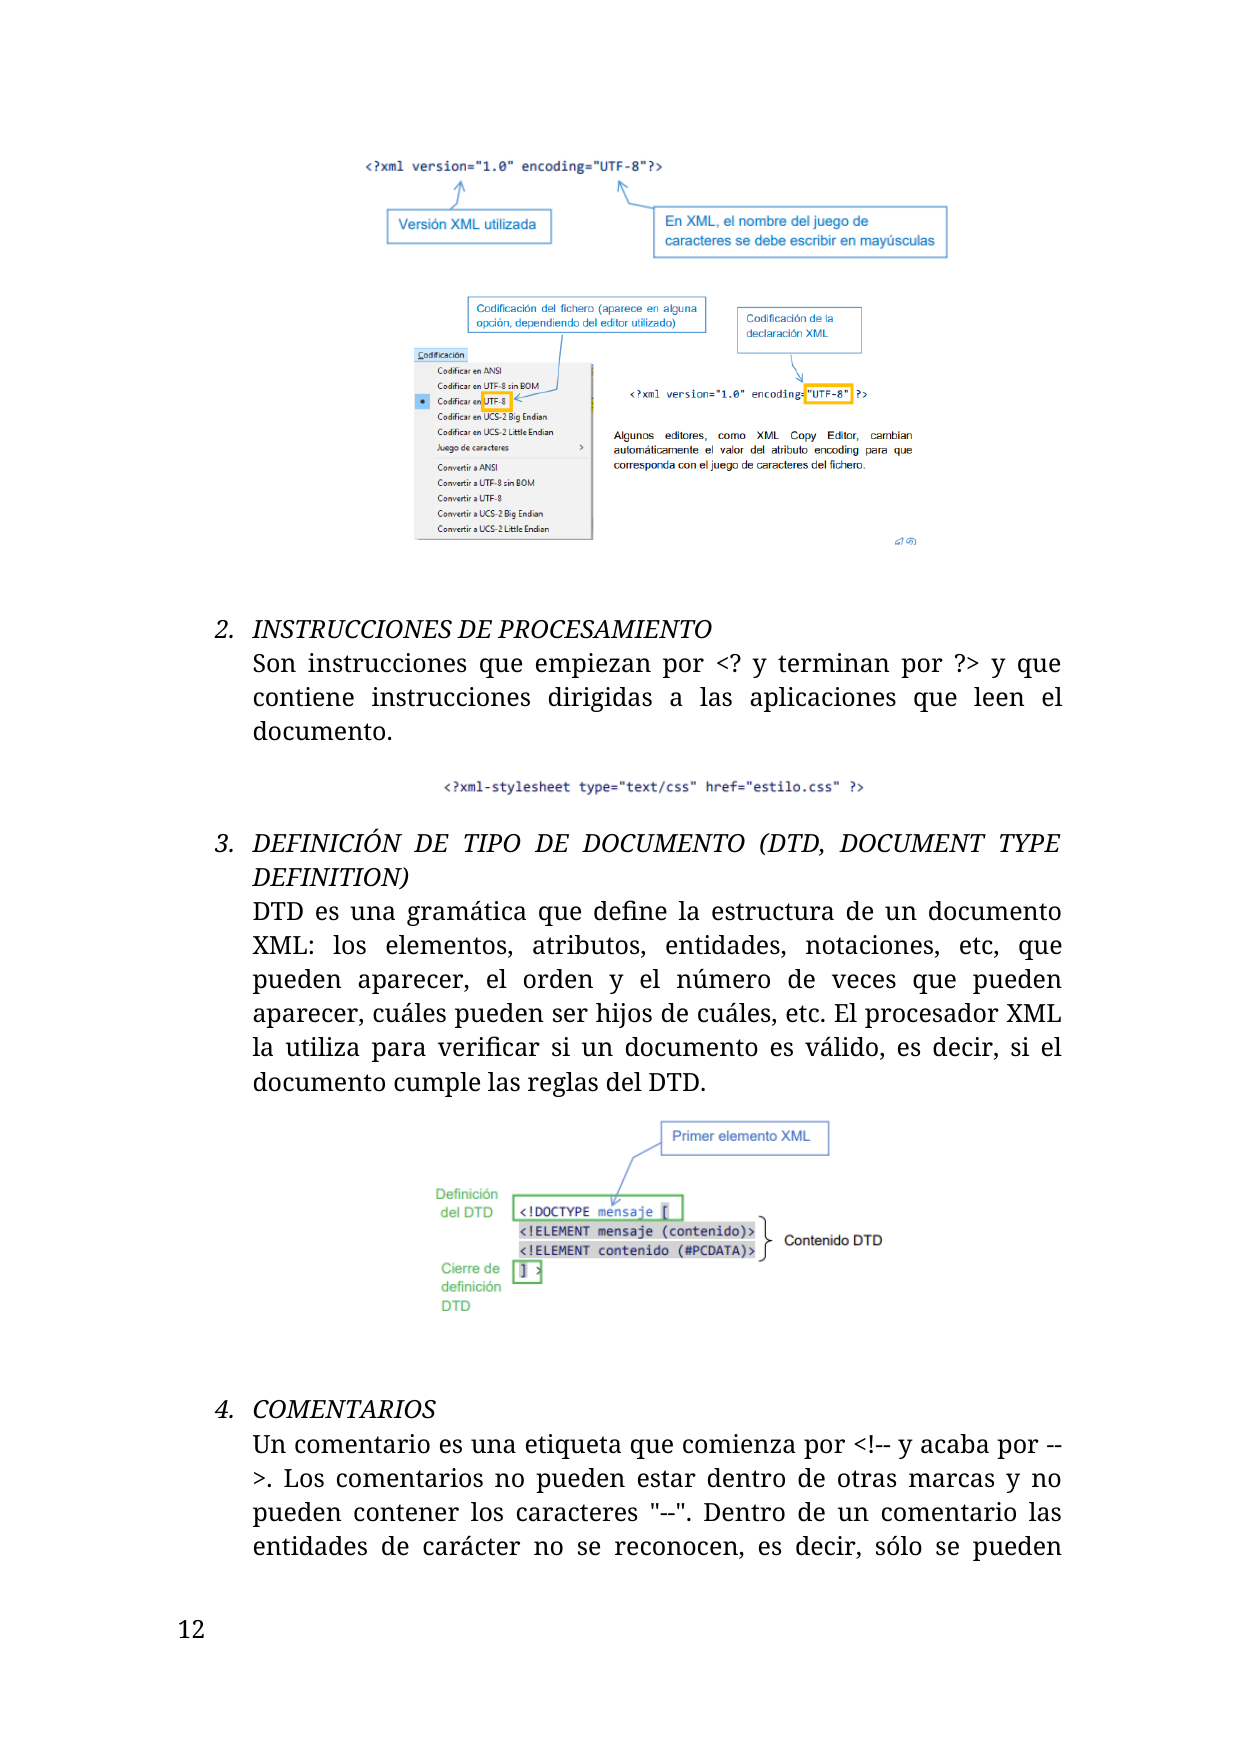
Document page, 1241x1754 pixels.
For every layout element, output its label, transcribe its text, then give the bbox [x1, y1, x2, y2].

list COMENTARIOS [215, 1392, 1063, 1426]
picture [346, 147, 969, 266]
text Son instrucciones que empiezan por <? y terminan por ?> y que contiene instrucciones dirigidas a las aplicaciones que leen el documento. [252, 646, 1063, 748]
picture [436, 764, 879, 809]
picture [395, 281, 921, 545]
picture [418, 1115, 897, 1325]
text DTD es una gramática que define la estructura de un documento XML: los elementos, atributos, entidades, notaciones, etc, que pueden aparecer, el orden y el número de veces que pueden aparecer, cuáles pueden ser hijos de cuáles, etc. El procesador XML la utiliza para verificar si un documento es válido, es decir, si el documento cumple las reglas del DTD. [252, 894, 1063, 1098]
list INSTRUCCIONES DE PROCESAMIENTO [215, 612, 1063, 646]
list DEFINICIÓN DE TIPO DE DOCUMENTO (DTD, DOCUMENT TYPE DEFINITION) [215, 826, 1063, 894]
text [252, 1426, 1063, 1562]
